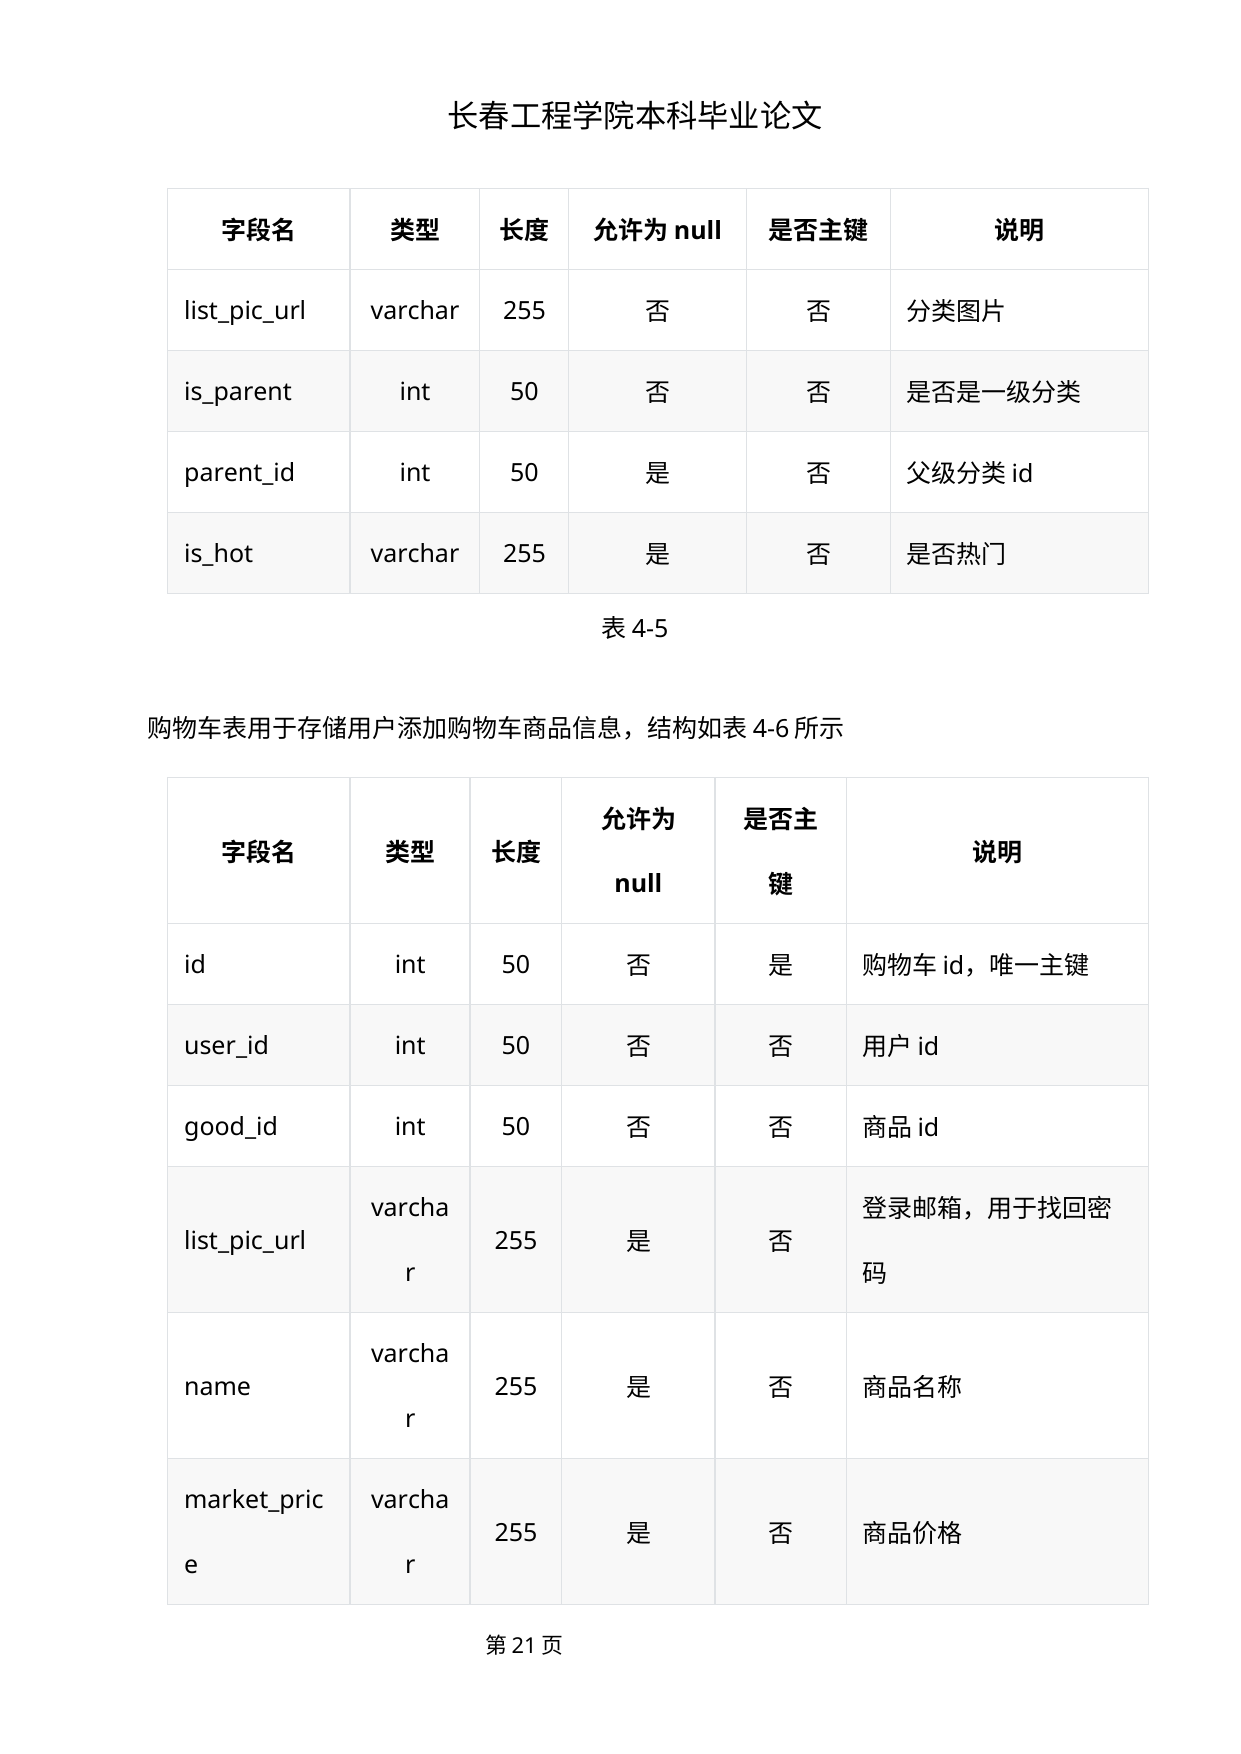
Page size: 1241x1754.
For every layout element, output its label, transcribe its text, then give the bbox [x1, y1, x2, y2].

table_cell 255 [480, 270, 568, 349]
table_cell market_price [168, 1459, 349, 1604]
table_cell varchar [351, 513, 479, 593]
table_cell 50 [471, 924, 561, 1004]
table_cell parent_id [168, 432, 349, 512]
table_header 长度 [471, 778, 561, 923]
table_cell 是否热门 [891, 513, 1148, 593]
table_header 允许为null [562, 778, 714, 923]
table_cell 否 [562, 1005, 714, 1085]
table_cell list_pic_url [168, 1167, 349, 1312]
table_cell 是 [562, 1313, 714, 1458]
table_cell 50 [480, 432, 568, 512]
table_cell 50 [471, 1005, 561, 1085]
table_cell int [351, 351, 479, 431]
table_header 允许为null [569, 189, 746, 268]
table_cell 否 [747, 270, 890, 349]
table_cell 登录邮箱，用于找回密码 [847, 1167, 1148, 1312]
table_cell 否 [716, 1459, 846, 1604]
table_cell varchar [351, 1459, 469, 1604]
table_header 长度 [480, 189, 568, 268]
table_header 字段名 [168, 189, 349, 268]
table_cell 否 [569, 351, 746, 431]
table_cell 50 [480, 351, 568, 431]
table_cell 否 [562, 1086, 714, 1166]
table_cell int [351, 432, 479, 512]
text 表4-5 [148, 594, 1122, 659]
table_cell 255 [471, 1167, 561, 1312]
table_cell name [168, 1313, 349, 1458]
table_header 是否主键 [747, 189, 890, 268]
table_cell varchar [351, 1313, 469, 1458]
table_cell 是 [716, 924, 846, 1004]
table_cell 否 [562, 924, 714, 1004]
text 购物车表用于存储用户添加购物车商品信息，结构如表4-6所示 [148, 694, 1122, 759]
table_header 字段名 [168, 778, 349, 923]
table_cell 否 [747, 513, 890, 593]
table_header 说明 [847, 778, 1148, 923]
table_cell 50 [471, 1086, 561, 1166]
table_cell 255 [471, 1313, 561, 1458]
table_cell 是 [562, 1167, 714, 1312]
table_cell 255 [471, 1459, 561, 1604]
table_cell int [351, 1086, 469, 1166]
table_cell 否 [716, 1086, 846, 1166]
table_cell 否 [716, 1005, 846, 1085]
table_cell 商品价格 [847, 1459, 1148, 1604]
table_cell int [351, 1005, 469, 1085]
table_cell int [351, 924, 469, 1004]
table_cell user_id [168, 1005, 349, 1085]
table_header 是否主键 [716, 778, 846, 923]
table_cell 分类图片 [891, 270, 1148, 349]
table_cell 是 [569, 432, 746, 512]
table_cell 商品id [847, 1086, 1148, 1166]
table_cell varchar [351, 270, 479, 349]
table_cell 否 [747, 432, 890, 512]
table_cell is_parent [168, 351, 349, 431]
table_cell 是否是一级分类 [891, 351, 1148, 431]
table_cell varchar [351, 1167, 469, 1312]
table_header 说明 [891, 189, 1148, 268]
table_cell 255 [480, 513, 568, 593]
table_cell 否 [716, 1313, 846, 1458]
table_cell 父级分类id [891, 432, 1148, 512]
table_cell 购物车id，唯一主键 [847, 924, 1148, 1004]
table_cell 否 [716, 1167, 846, 1312]
table_cell is_hot [168, 513, 349, 593]
table_cell 商品名称 [847, 1313, 1148, 1458]
table_cell 是 [562, 1459, 714, 1604]
table_cell 是 [569, 513, 746, 593]
table_header 类型 [351, 189, 479, 268]
table_cell 否 [747, 351, 890, 431]
table_header 类型 [351, 778, 469, 923]
table_cell id [168, 924, 349, 1004]
table_cell 否 [569, 270, 746, 349]
table_cell good_id [168, 1086, 349, 1166]
table_cell 用户id [847, 1005, 1148, 1085]
table_cell list_pic_url [168, 270, 349, 349]
